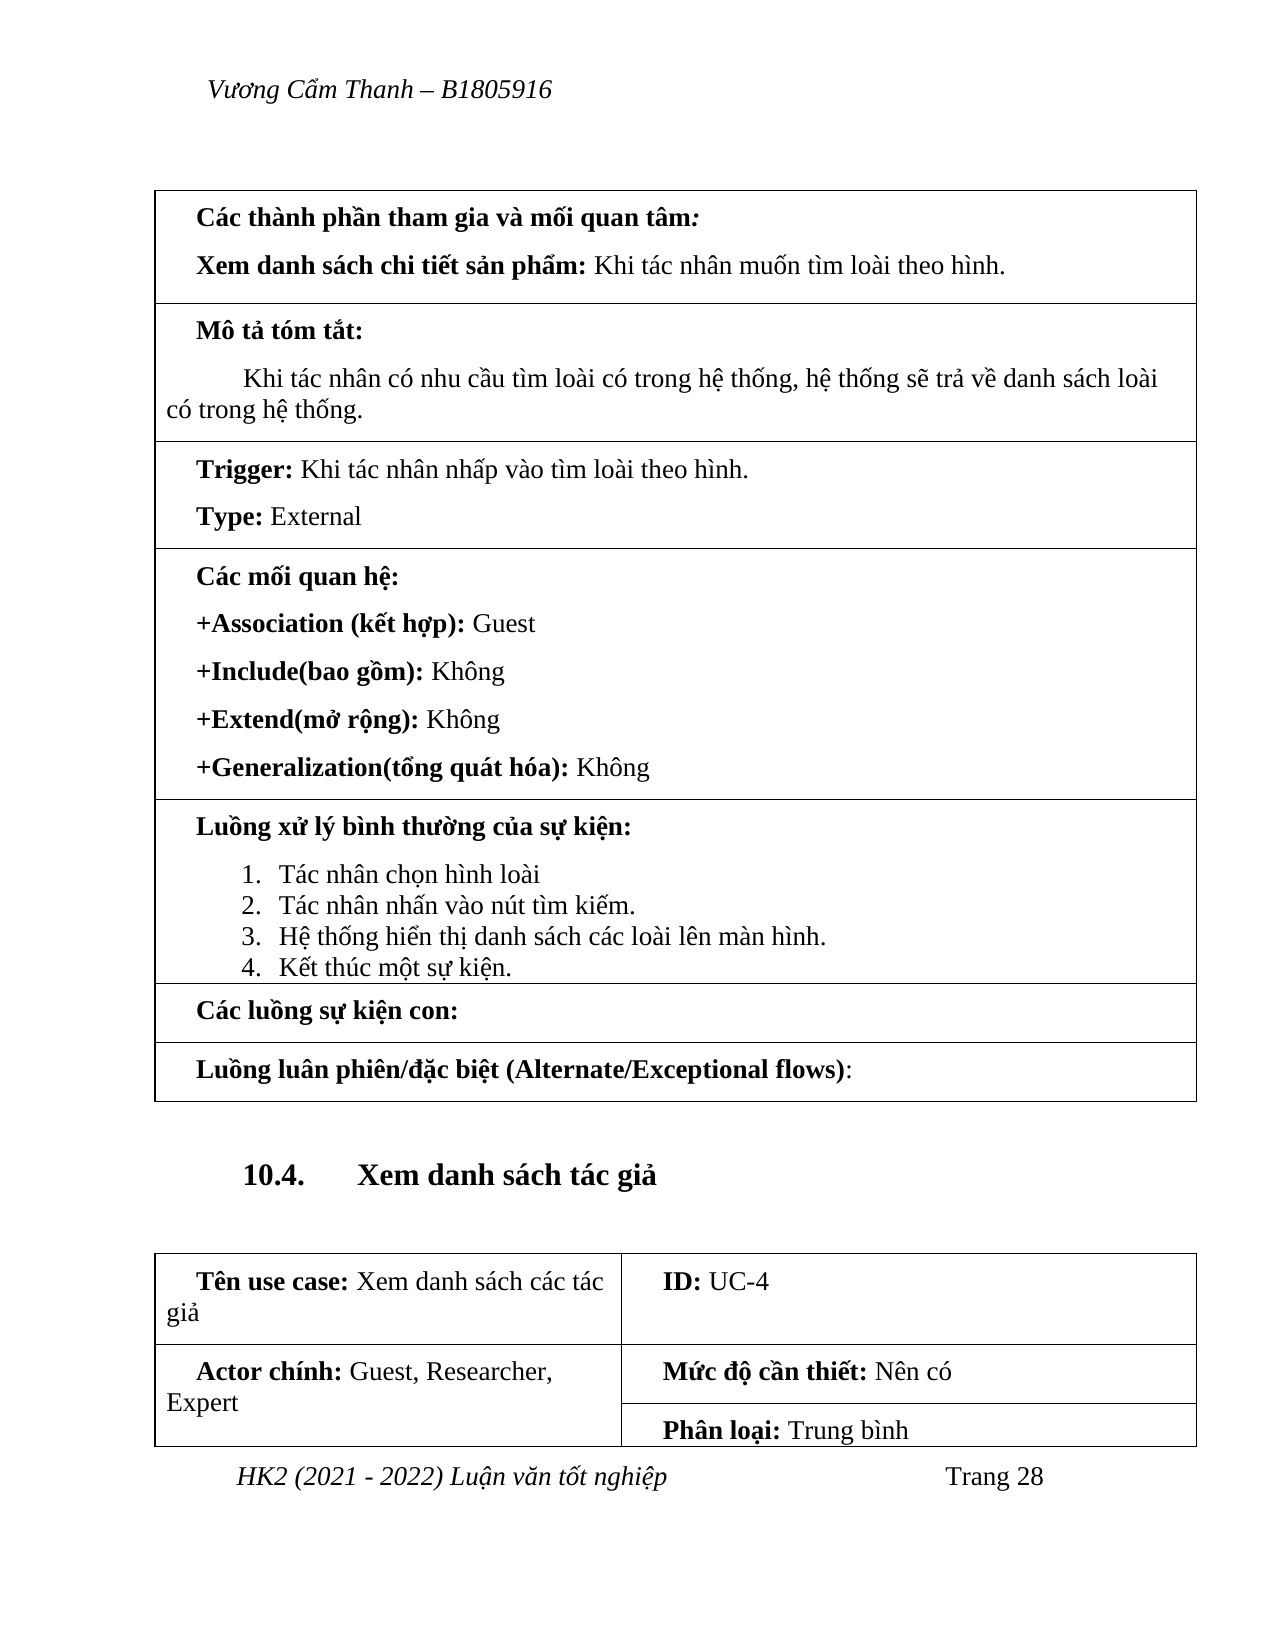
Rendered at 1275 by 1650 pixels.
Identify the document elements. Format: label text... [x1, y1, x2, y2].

table_cell Actor chính: Guest, Researcher, Expert [156, 1345, 621, 1446]
table_header Tên use case: Xem danh sách các tác giả [156, 1254, 621, 1344]
table_cell Các thành phần tham gia và mối quan tâm: Xem danh sách chi tiết sản phẩm: Khi tác nhân muốn tìm loài theo hình. [156, 191, 1196, 303]
table_cell Trigger: Khi tác nhân nhấp vào tìm loài theo hình. Type: External [156, 442, 1196, 548]
table_cell Luồng luân phiên/đặc biệt (Alternate/Exceptional flows): [156, 1043, 1196, 1101]
table_cell Mức độ cần thiết: Nên có [622, 1345, 1196, 1403]
table_cell Luồng xử lý bình thường của sự kiện: Tác nhân chọn hình loài Tác nhân nhấn vào nút tìm kiếm. Hệ thống hiển thị danh sách các loài lên màn hình. Kết thúc một sự kiện. [156, 800, 1196, 983]
subtitle Xem danh sách tác giả [236, 1156, 1157, 1192]
table_cell Các luồng sự kiện con: [156, 984, 1196, 1042]
table_header ID: UC-4 [622, 1254, 1196, 1344]
table_cell Các mối quan hệ: +Association (kết hợp): Guest +Include(bao gồm): Không +Extend(mở rộng): Không +Generalization(tổng quát hóa): Không [156, 549, 1196, 799]
table_cell Mô tả tóm tắt: Khi tác nhân có nhu cầu tìm loài có trong hệ thống, hệ thống sẽ trả về danh sách loài có trong hệ thống. [156, 304, 1196, 441]
table_cell Phân loại: Trung bình [622, 1404, 1196, 1446]
